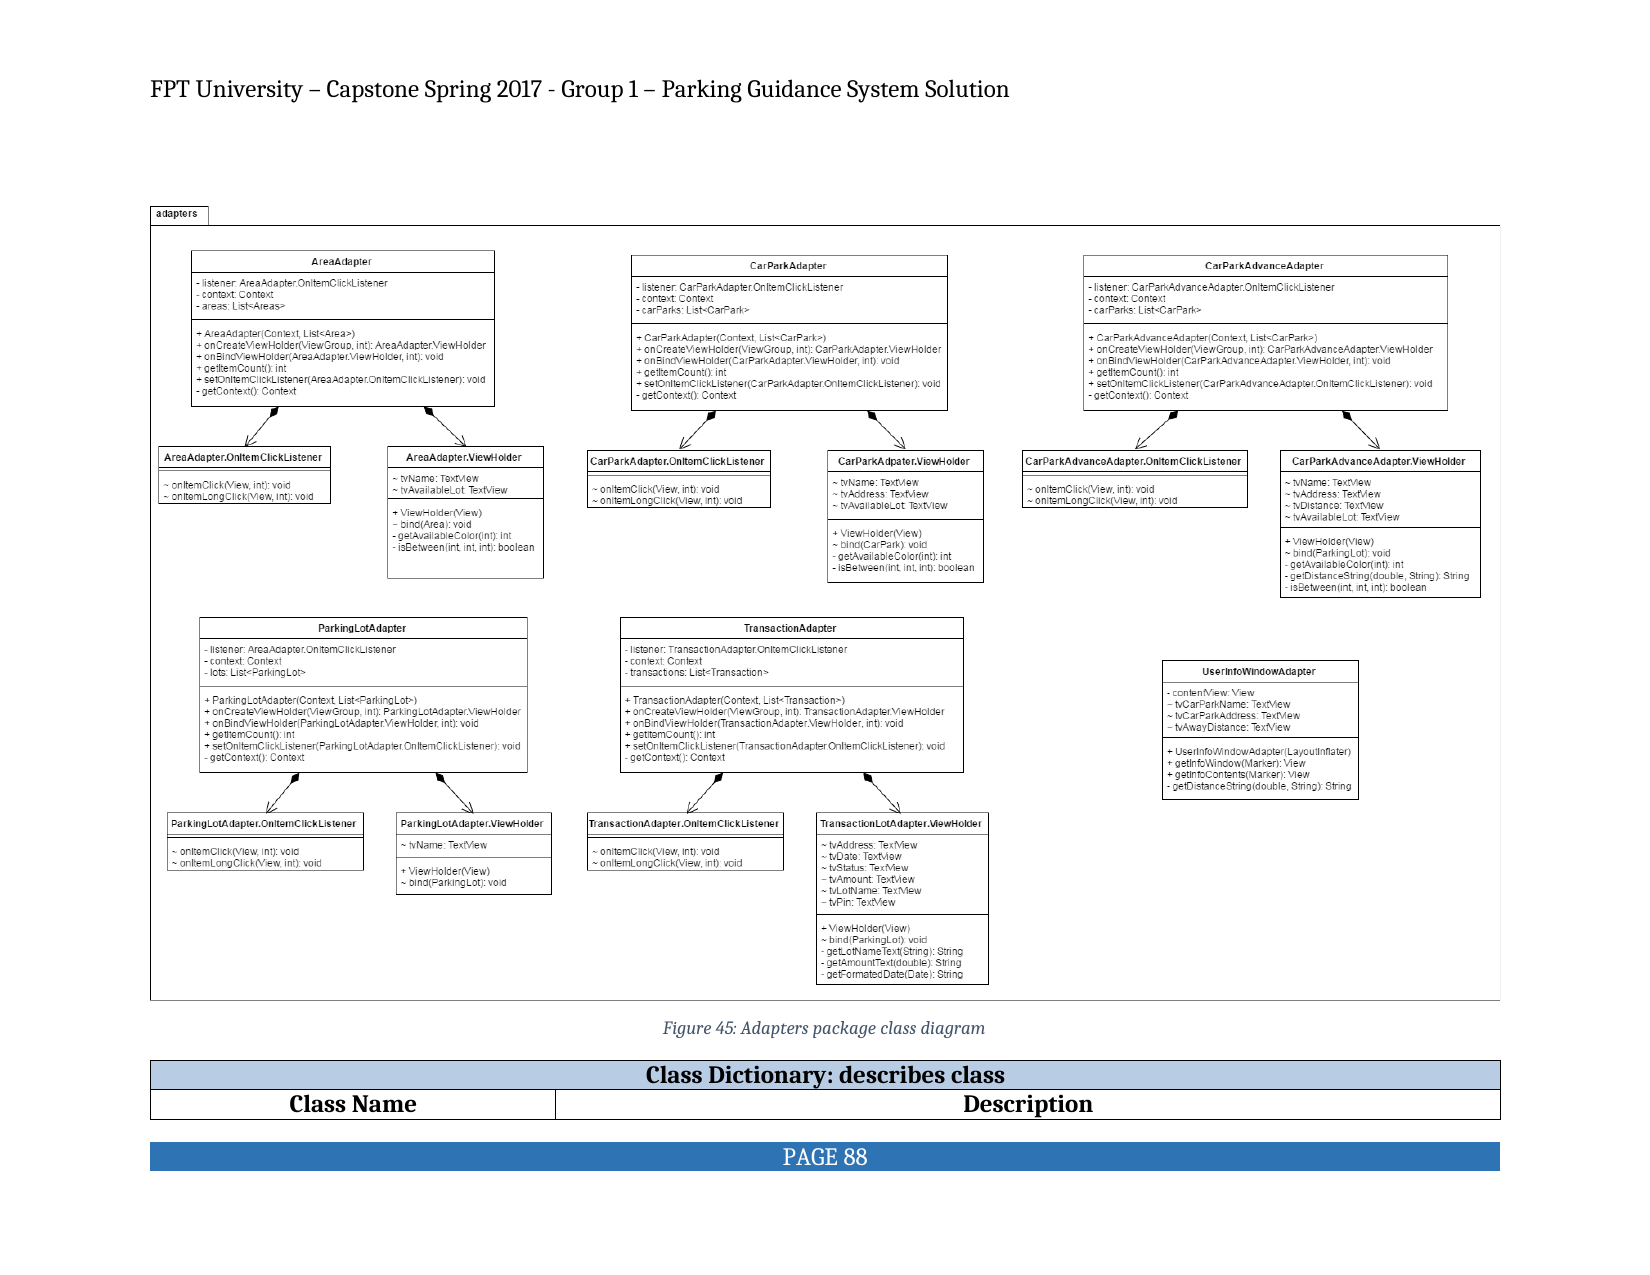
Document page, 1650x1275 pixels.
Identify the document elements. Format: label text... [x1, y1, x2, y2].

picture [150, 206, 1500, 1001]
table_cell Description [556, 1090, 1500, 1119]
table_cell Class Name [151, 1090, 555, 1119]
table_header Class Dictionary: describes class [151, 1061, 1500, 1089]
